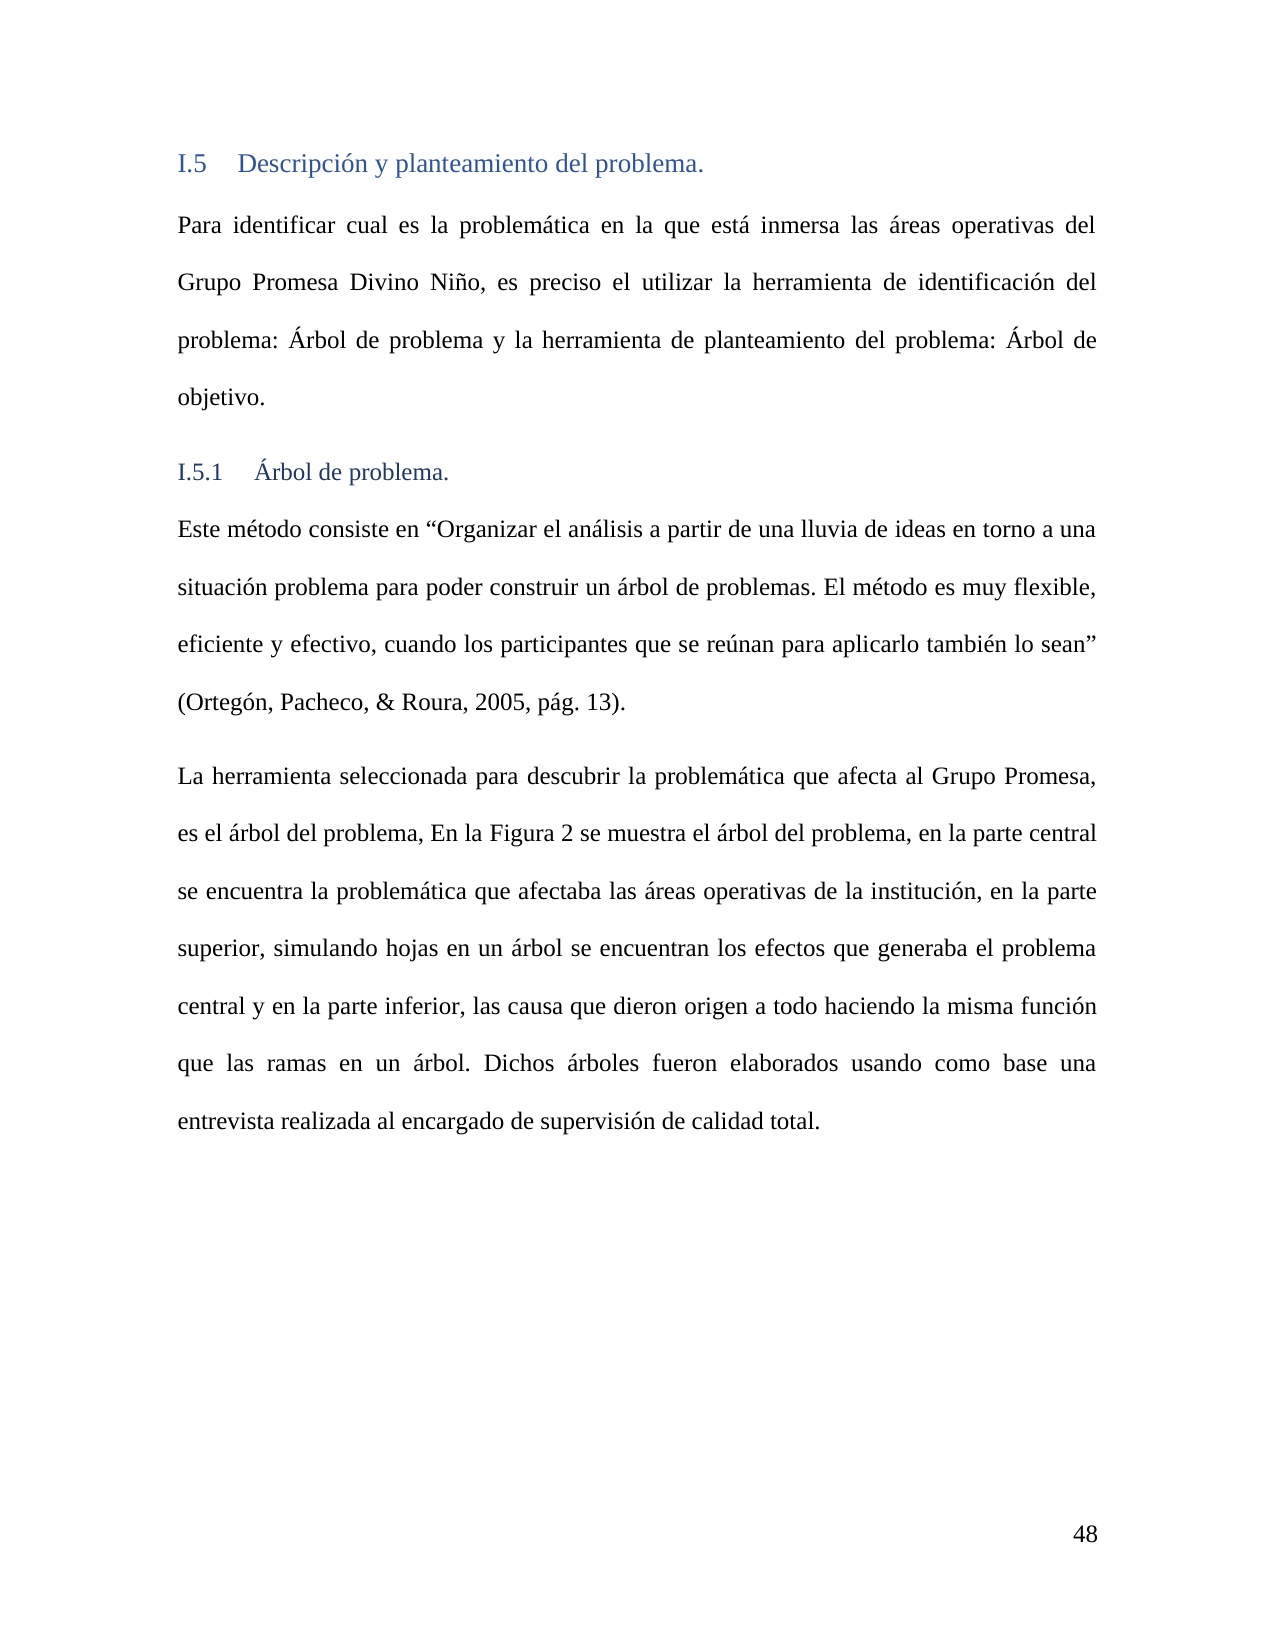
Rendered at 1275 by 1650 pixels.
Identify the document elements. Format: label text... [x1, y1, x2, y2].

text Este método consiste en “Organizar el análisis a partir de una lluvia de ideas en torno a una situación problema para poder construir un árbol de problemas. El método es muy flexible, eficiente y efectivo, cuando los participantes que se reúnan para aplicarlo también lo sean”. [177, 514, 1098, 715]
text La herramienta seleccionada para descubrir la problemática que afecta al Grupo Promesa, es el árbol del problema, En la Figura 2 se muestra el árbol del problema, en la parte central se encuentra la problemática que afectaba las áreas operativas de la institución, en la parte superior, simulando hojas en un árbol se encuentran los efectos que generaba el problema central y en la parte inferior, las causa que dieron origen a todo haciendo la misma función que las ramas en un árbol. Dichos árboles fueron elaborados usando como base una entrevista realizada al encargado de supervisión de calidad total. [177, 761, 1098, 1134]
subtitle Descripción y planteamiento del problema. [177, 148, 1098, 179]
text Para identificar cual es la problemática en la que está inmersa las áreas operativas del Grupo Promesa Divino Niño, es preciso el utilizar la herramienta de identificación del problema: Árbol de problema y la herramienta de planteamiento del problema: Árbol de objetivo. [177, 210, 1098, 411]
subtitle Árbol de problema. [177, 457, 1098, 485]
